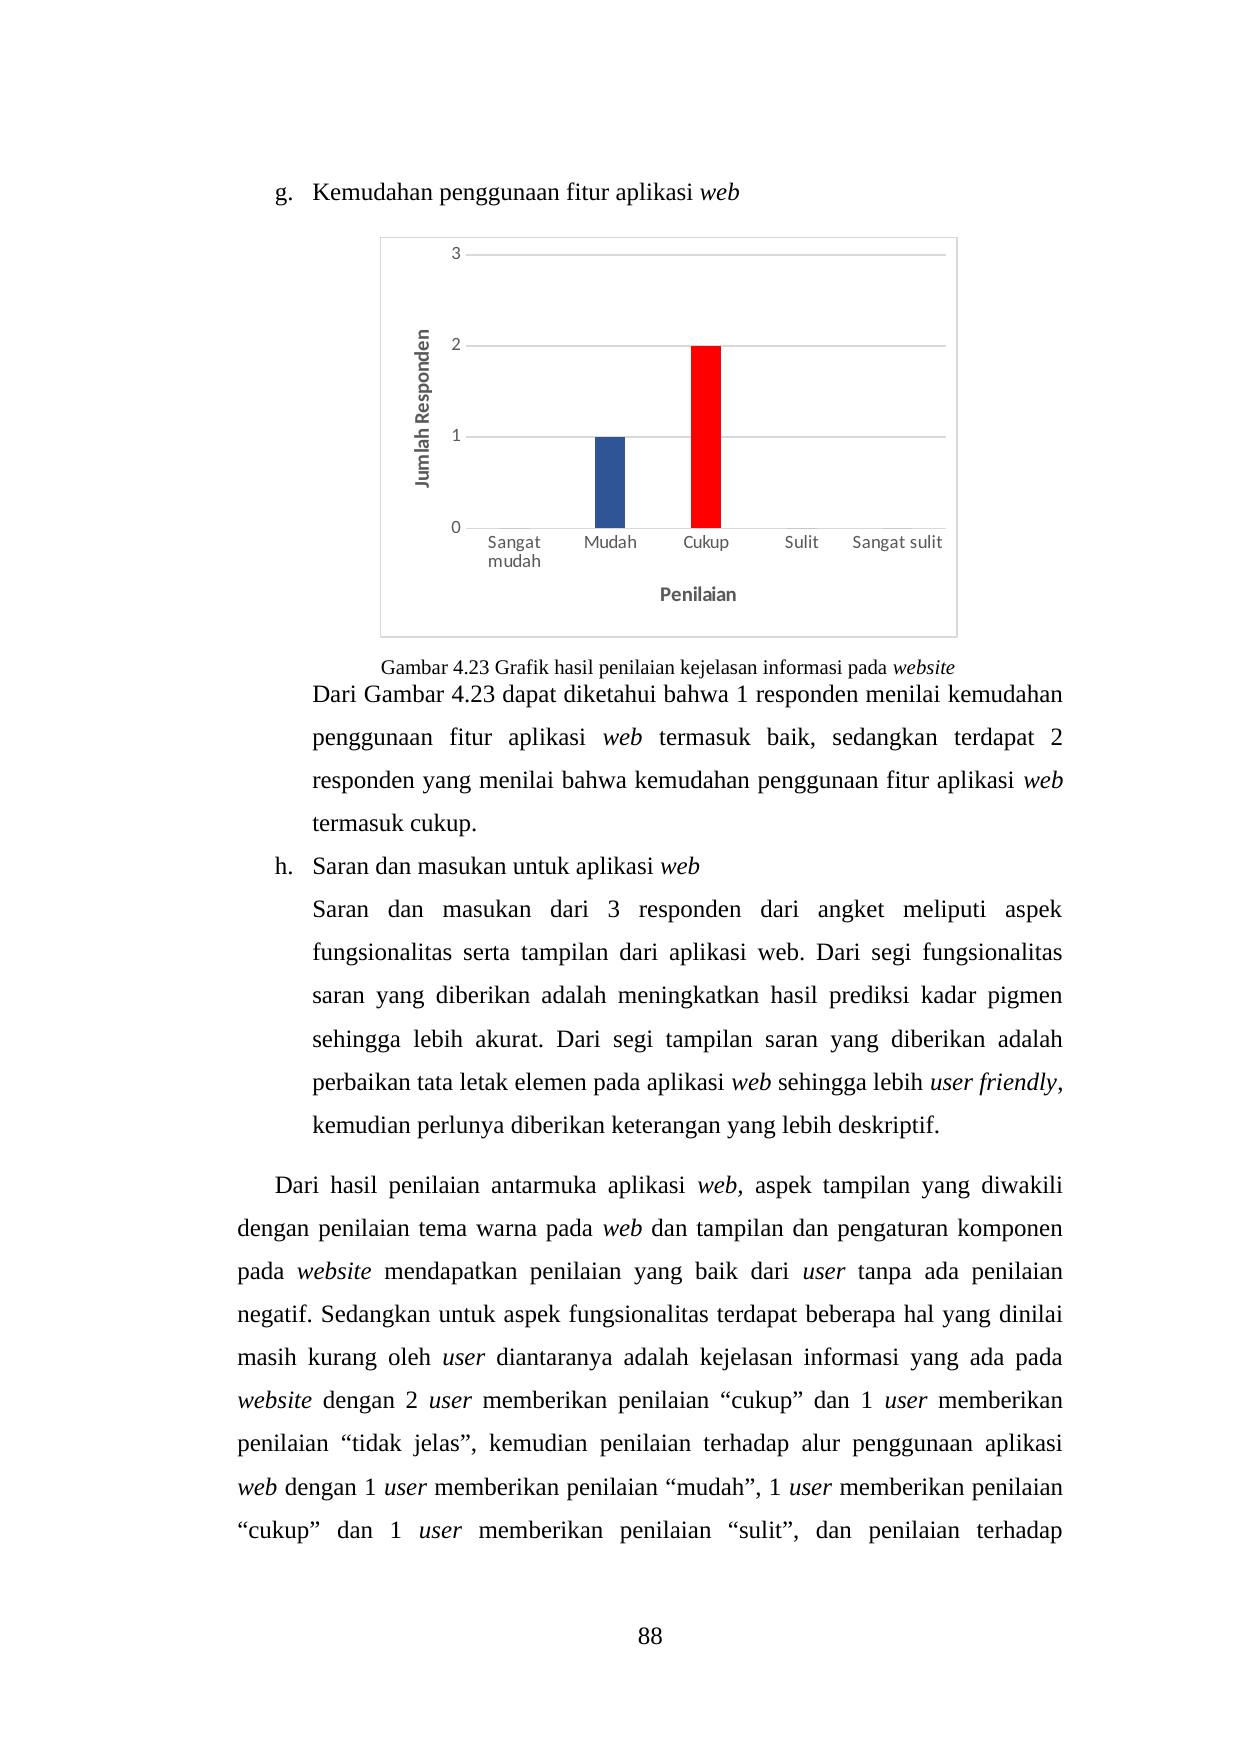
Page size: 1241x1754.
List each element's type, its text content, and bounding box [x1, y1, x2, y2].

list Dari Gambar 4.23 dapat diketahui bahwa 1 responden menilai kemudahan penggunaan fitur aplikasi web termasuk baik, sedangkan terdapat 2 responden yang menilai bahwa kemudahan penggunaan fitur aplikasi web termasuk cukup. [312, 679, 1063, 837]
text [237, 1170, 1063, 1543]
list Saran dan masukan untuk aplikasi web [274, 851, 1063, 880]
text Gambar 4.23 Grafik hasil penilaian kejelasan informasi pada website [274, 655, 1063, 679]
list Kemudahan penggunaan fitur aplikasi web [274, 177, 1063, 206]
list Saran dan masukan dari 3 responden dari angket meliputi aspek fungsionalitas serta tampilan dari aplikasi web. Dari segi fungsionalitas saran yang diberikan adalah meningkatkan hasil prediksi kadar pigmen sehingga lebih akurat. Dari segi tampilan saran yang diberikan adalah perbaikan tata letak elemen pada aplikasi web sehingga lebih user friendly, kemudian perlunya diberikan keterangan yang lebih deskriptif. [312, 894, 1063, 1139]
